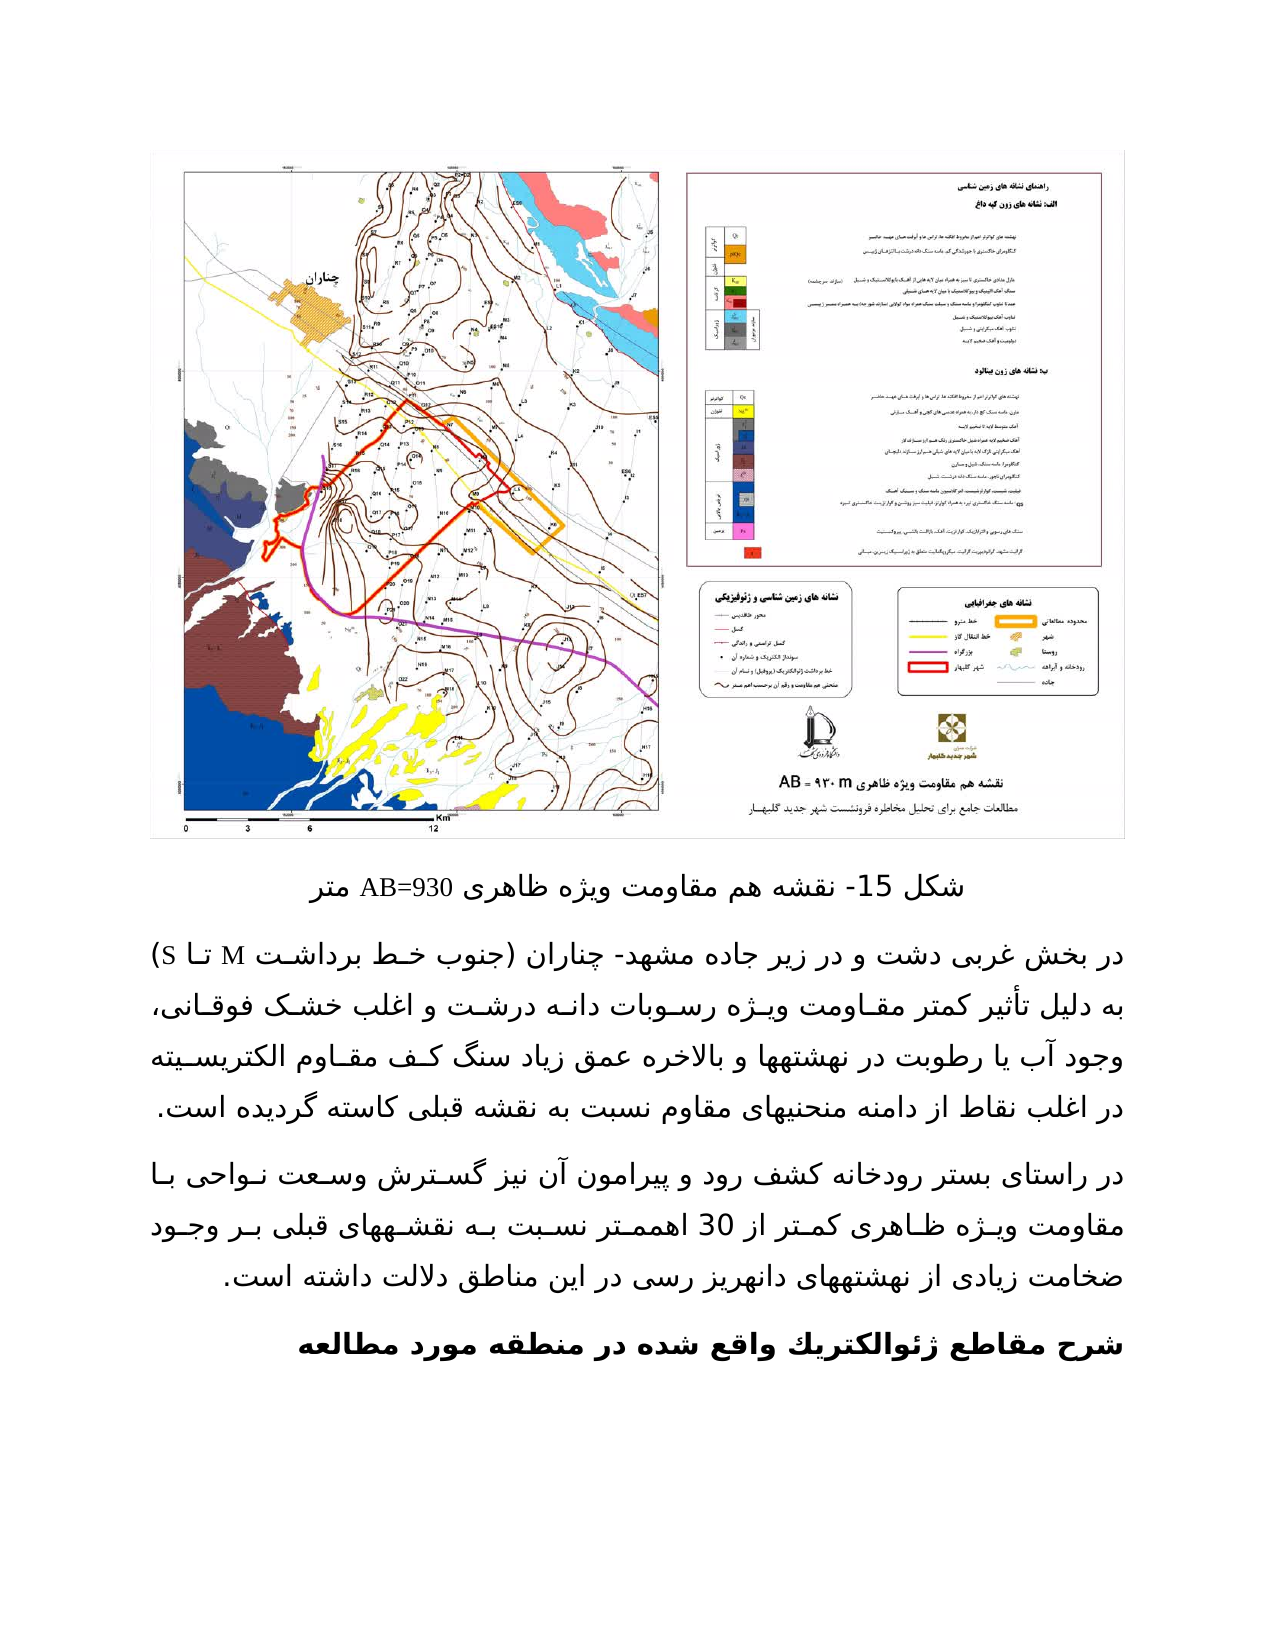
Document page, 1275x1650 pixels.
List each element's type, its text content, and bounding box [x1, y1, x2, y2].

text شرح مقاطع ژئوالكتريك واقع شده در منطقه مورد مطالعه [150, 1327, 1125, 1361]
text در بخش غربی دشت و در زیر جاده مشهد- چناران (جنوب خط برداشت M تا S) به دلیل تأثیر کمتر مقاومت ویژه رسوبات دانه درشت و اغلب خشک فوقانی، وجود آب یا رطوبت در نهشته‏ها و بالاخره عمق زیاد سنگ کف مقاوم الکتریسیته در اغلب نقاط از دامنه منحنی‏های مقاوم نسبت به نقشه قبلی کاسته گردیده است. [150, 937, 1125, 1124]
picture [150, 150, 1125, 839]
text شکل 15- نقشه هم مقاومت ویژه ظاهری AB=930 متر [150, 869, 1125, 903]
text در راستای بستر رودخانه کشف رود و پیرامون آن نیز گسترش وسعت نواحی با مقاومت ویژه ظاهری کمتر از 30 اهم‏متر نسبت به نقشه‏های قبلی بر وجود ضخامت زیادی از نهشته‏های دانه‏ریز رسی در این مناطق دلالت داشته است. [150, 1158, 1125, 1293]
